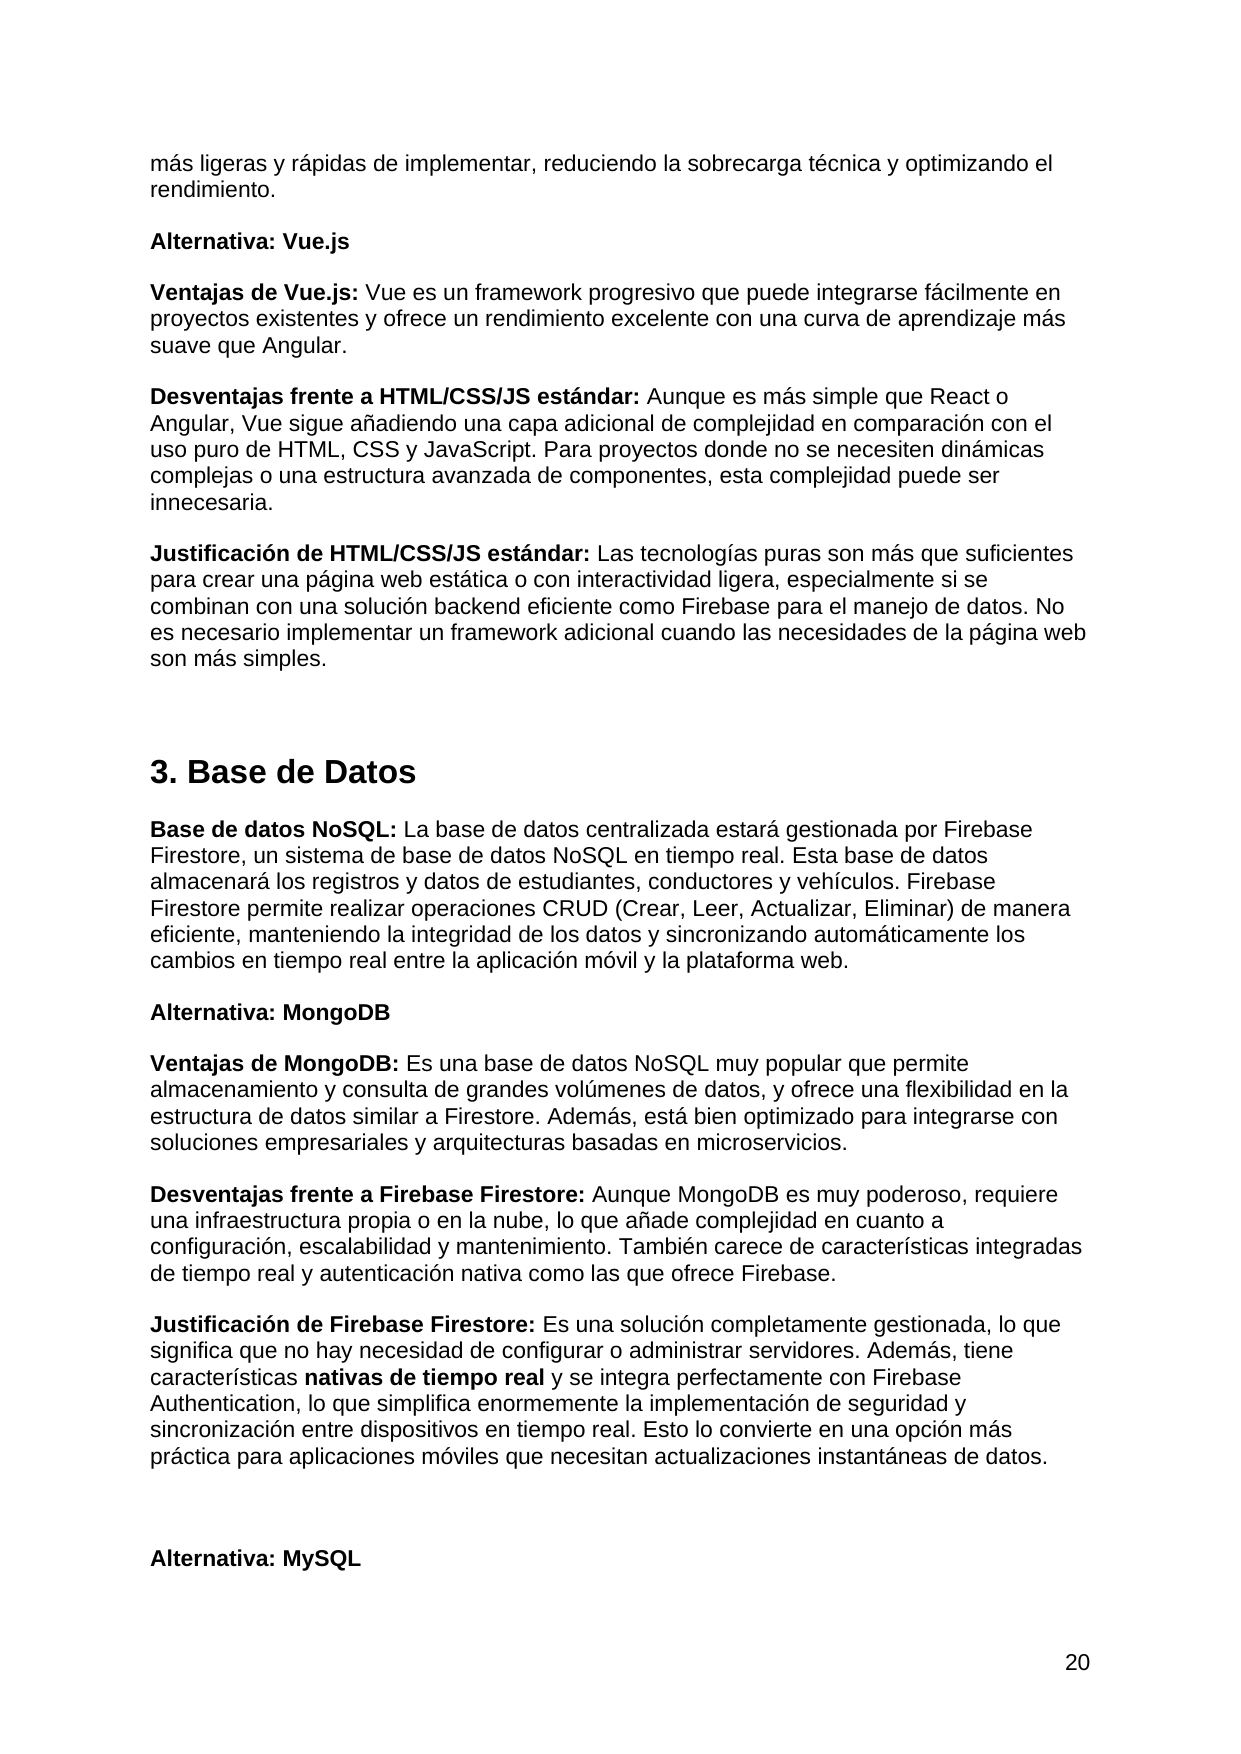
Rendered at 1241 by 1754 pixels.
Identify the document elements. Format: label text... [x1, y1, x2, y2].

text Alternativa: MongoDB [150, 999, 1090, 1025]
text Desventajas frente a HTML/CSS/JS estándar: Aunque es más simple que React o Angular, Vue sigue añadiendo una capa adicional de complejidad en comparación con el uso puro de HTML, CSS y JavaScript. Para proyectos donde no se necesiten dinámicas complejas o una estructura avanzada de componentes, esta complejidad puede ser innecesaria. [150, 383, 1090, 515]
text Justificación de Firebase Firestore: Es una solución completamente gestionada, lo que significa que no hay necesidad de configurar o administrar servidores. Además, tiene características nativas de tiempo real y se integra perfectamente con Firebase Authentication, lo que simplifica enormemente la implementación de seguridad y sincronización entre dispositivos en tiempo real. Esto lo convierte en una opción más práctica para aplicaciones móviles que necesitan actualizaciones instantáneas de datos. [150, 1311, 1090, 1469]
text Justificación de HTML/CSS/JS estándar: Las tecnologías puras son más que suficientes para crear una página web estática o con interactividad ligera, especialmente si se combinan con una solución backend eficiente como Firebase para el manejo de datos. No es necesario implementar un framework adicional cuando las necesidades de la página web son más simples. [150, 540, 1090, 672]
text Ventajas de MongoDB: Es una base de datos NoSQL muy popular que permite almacenamiento y consulta de grandes volúmenes de datos, y ofrece una flexibilidad en la estructura de datos similar a Firestore. Además, está bien optimizado para integrarse con soluciones empresariales y arquitecturas basadas en microservicios. [150, 1050, 1090, 1156]
text Desventajas frente a Firebase Firestore: Aunque MongoDB es muy poderoso, requiere una infraestructura propia o en la nube, lo que añade complejidad en cuanto a configuración, escalabilidad y mantenimiento. También carece de características integradas de tiempo real y autenticación nativa como las que ofrece Firebase. [150, 1181, 1090, 1286]
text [150, 150, 1090, 203]
text Alternativa: MySQL [150, 1545, 1090, 1572]
text Alternativa: Vue.js [150, 228, 1090, 254]
text Ventajas de Vue.js: Vue es un framework progresivo que puede integrarse fácilmente en proyectos existentes y ofrece un rendimiento excelente con una curva de aprendizaje más suave que Angular. [150, 279, 1090, 358]
text Base de datos NoSQL: La base de datos centralizada estará gestionada por Firebase Firestore, un sistema de base de datos NoSQL en tiempo real. Esta base de datos almacenará los registros y datos de estudiantes, conductores y vehículos. Firebase Firestore permite realizar operaciones CRUD (Crear, Leer, Actualizar, Eliminar) de manera eficiente, manteniendo la integridad de los datos y sincronizando automáticamente los cambios en tiempo real entre la aplicación móvil y la plataforma web. [150, 816, 1090, 974]
subtitle 3. Base de Datos [150, 752, 1090, 791]
